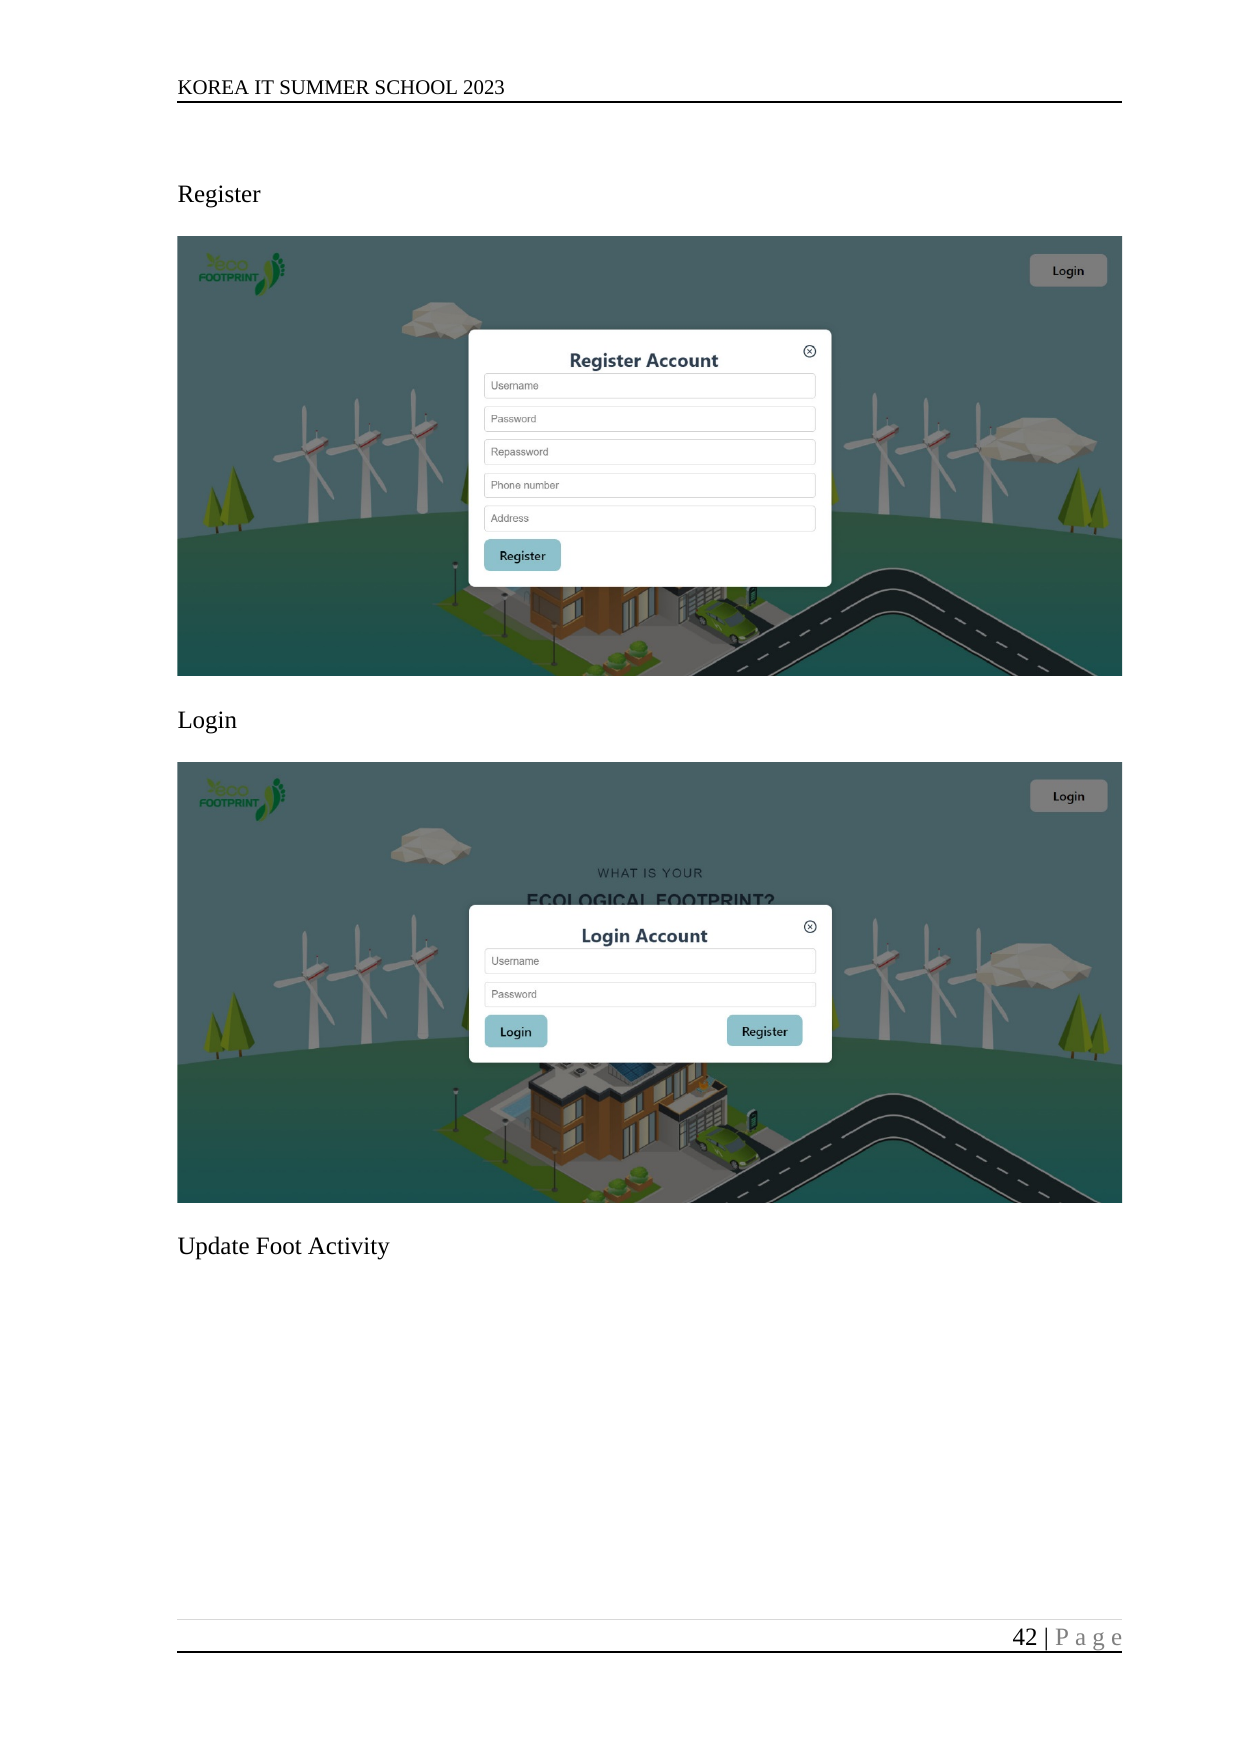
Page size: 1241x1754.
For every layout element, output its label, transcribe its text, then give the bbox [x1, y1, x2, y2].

picture [177, 762, 1123, 1203]
text Login [177, 705, 1122, 733]
picture [177, 236, 1123, 676]
text Register [177, 179, 1122, 207]
text Update Foot Activity [177, 1231, 1122, 1260]
